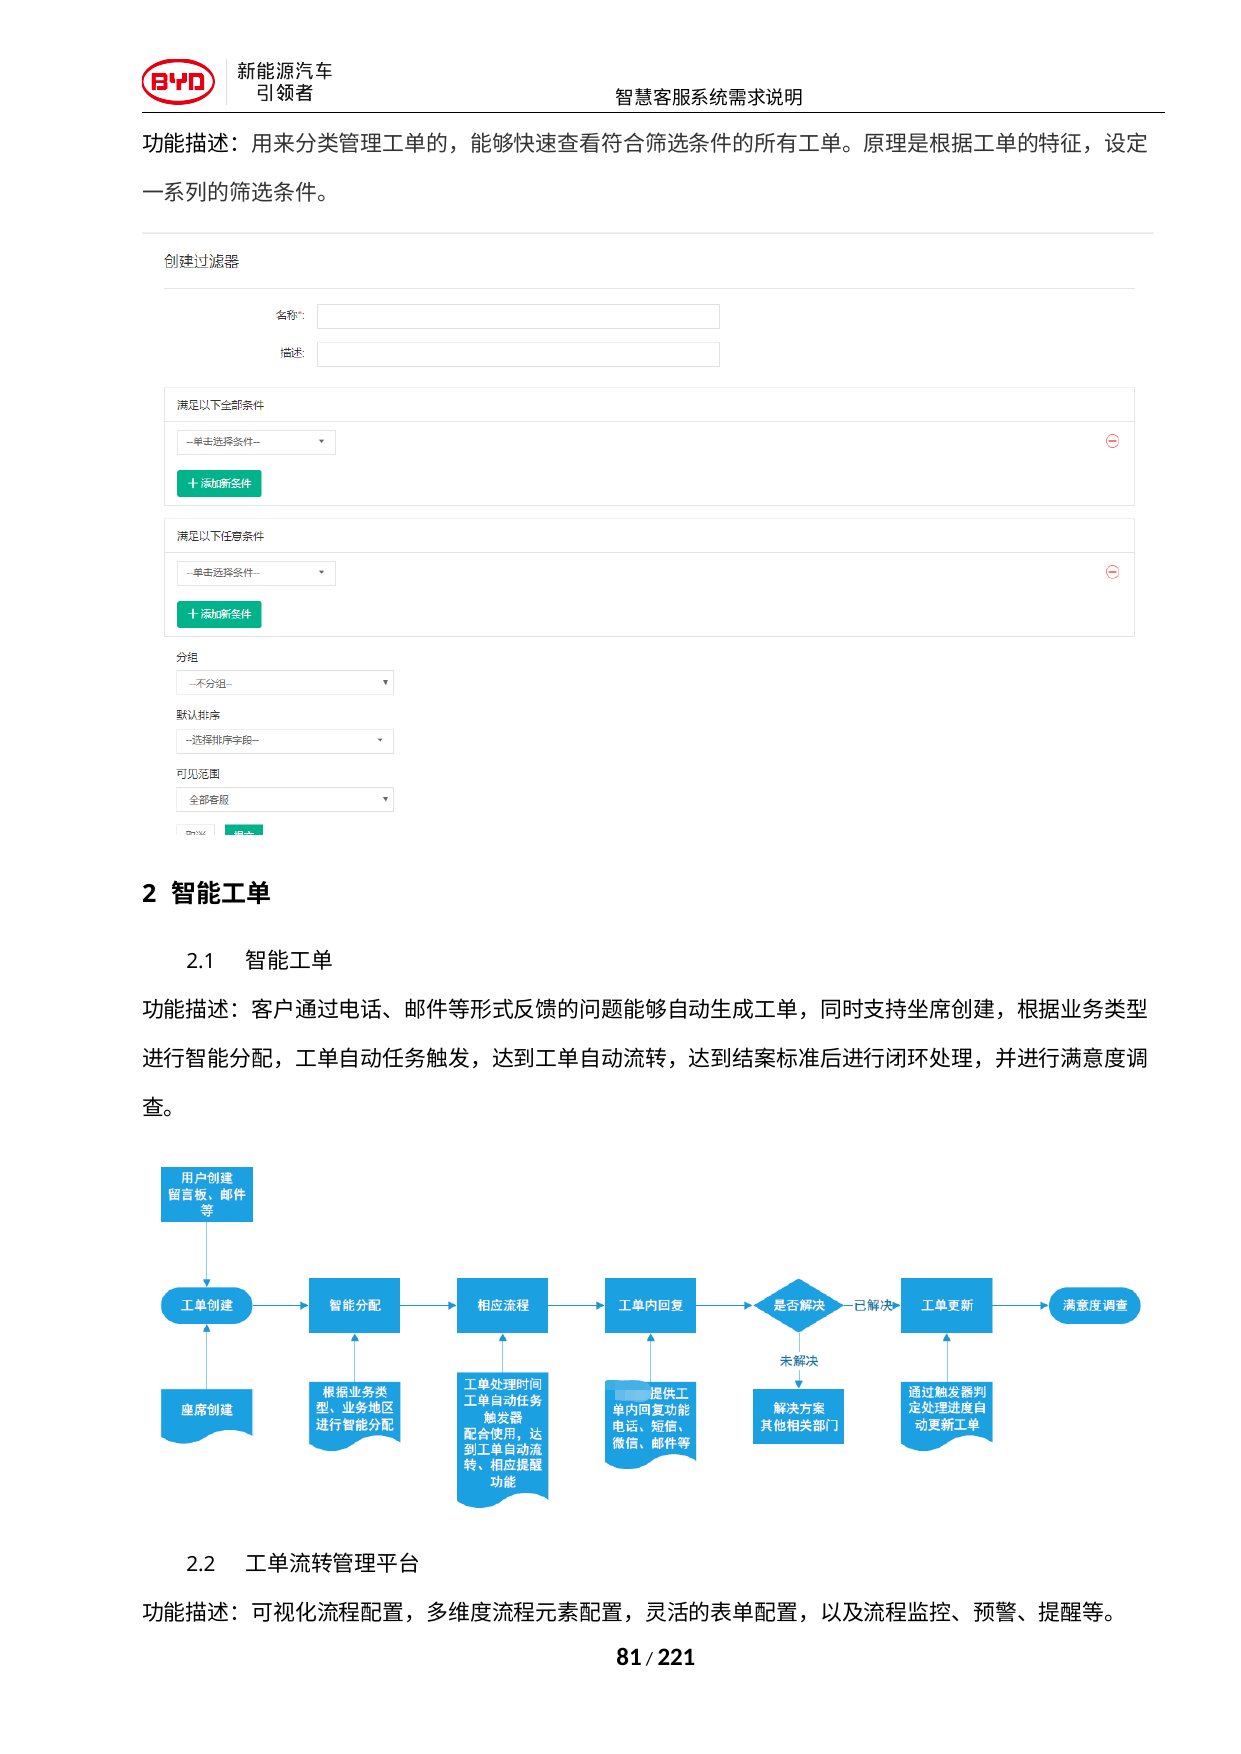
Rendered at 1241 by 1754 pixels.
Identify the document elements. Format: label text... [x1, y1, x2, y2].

picture [141, 1138, 1154, 1531]
list 智能工单 [142, 859, 1165, 925]
list 功能描述：客户通过电话、邮件等形式反馈的问题能够自动生成工单，同时支持坐席创建，根据业务类型进行智能分配，工单自动任务触发，达到工单自动流转，达到结案标准后进行闭环处理，并进行满意度调查。 [142, 991, 1165, 1122]
text 功能描述：用来分类管理工单的，能够快速查看符合筛选条件的所有工单。原理是根据工单的特征，设定一系列的筛选条件。 [142, 125, 1165, 207]
list 智能工单 [186, 943, 1165, 976]
text 功能描述：可视化流程配置，多维度流程元素配置，灵活的表单配置，以及流程监控、预警、提醒等。 [142, 1594, 1165, 1627]
list 工单流转管理平台 [186, 1546, 1165, 1578]
picture [141, 59, 332, 105]
picture [141, 232, 1154, 835]
